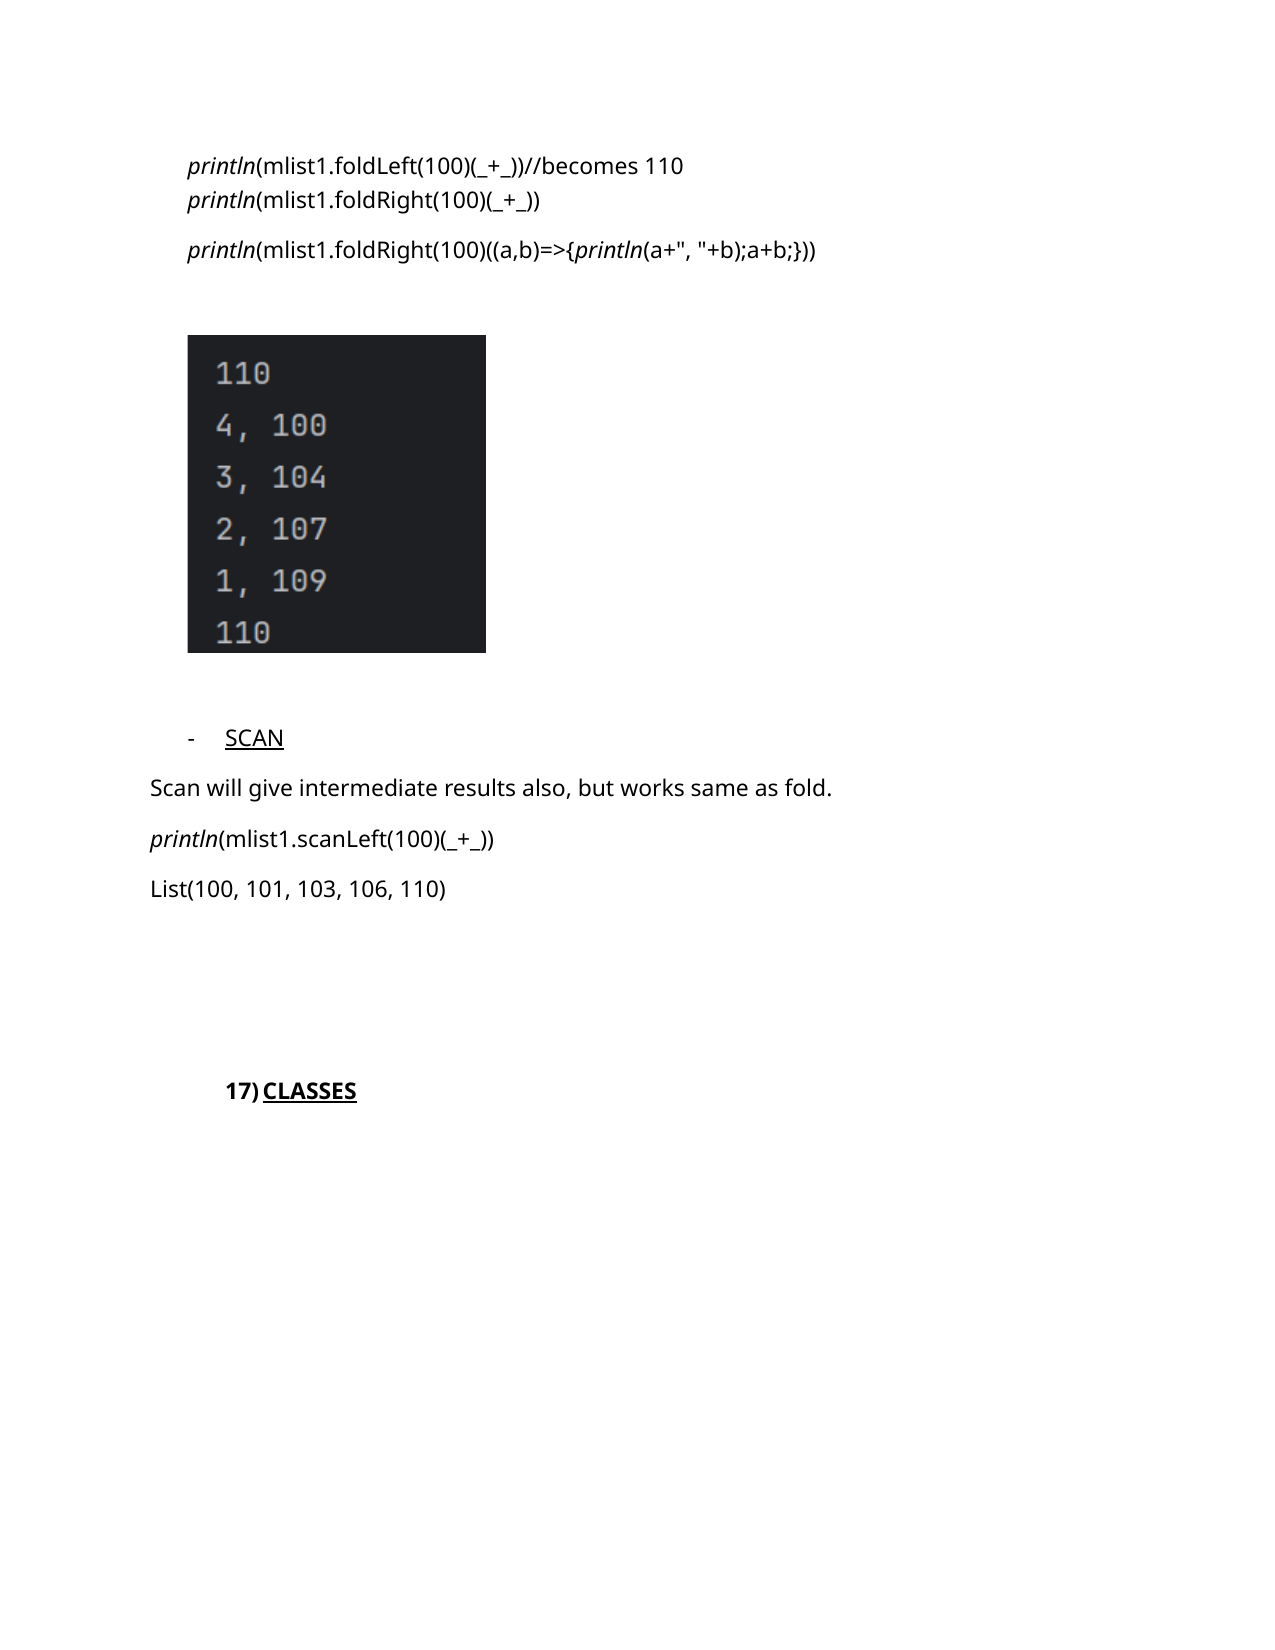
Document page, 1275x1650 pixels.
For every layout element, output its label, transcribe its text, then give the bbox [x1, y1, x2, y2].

picture [187, 335, 486, 653]
text println(mlist1.foldRight(100)((a,b)=>{println(a+", "+b);a+b;})) [187, 234, 1125, 265]
text Scan will give intermediate results also, but works same as fold. [150, 772, 1125, 803]
list CLASSES [225, 1075, 1125, 1106]
text println(mlist1.scanLeft(100)(_+_)) [150, 823, 1125, 854]
text List(100, 101, 103, 106, 110) [150, 873, 1125, 904]
text println(mlist1.foldLeft(100)(_+_))//becomes 110 println(mlist1.foldRight(100)(_+_)) [187, 150, 1125, 215]
list SCAN [187, 722, 1125, 753]
